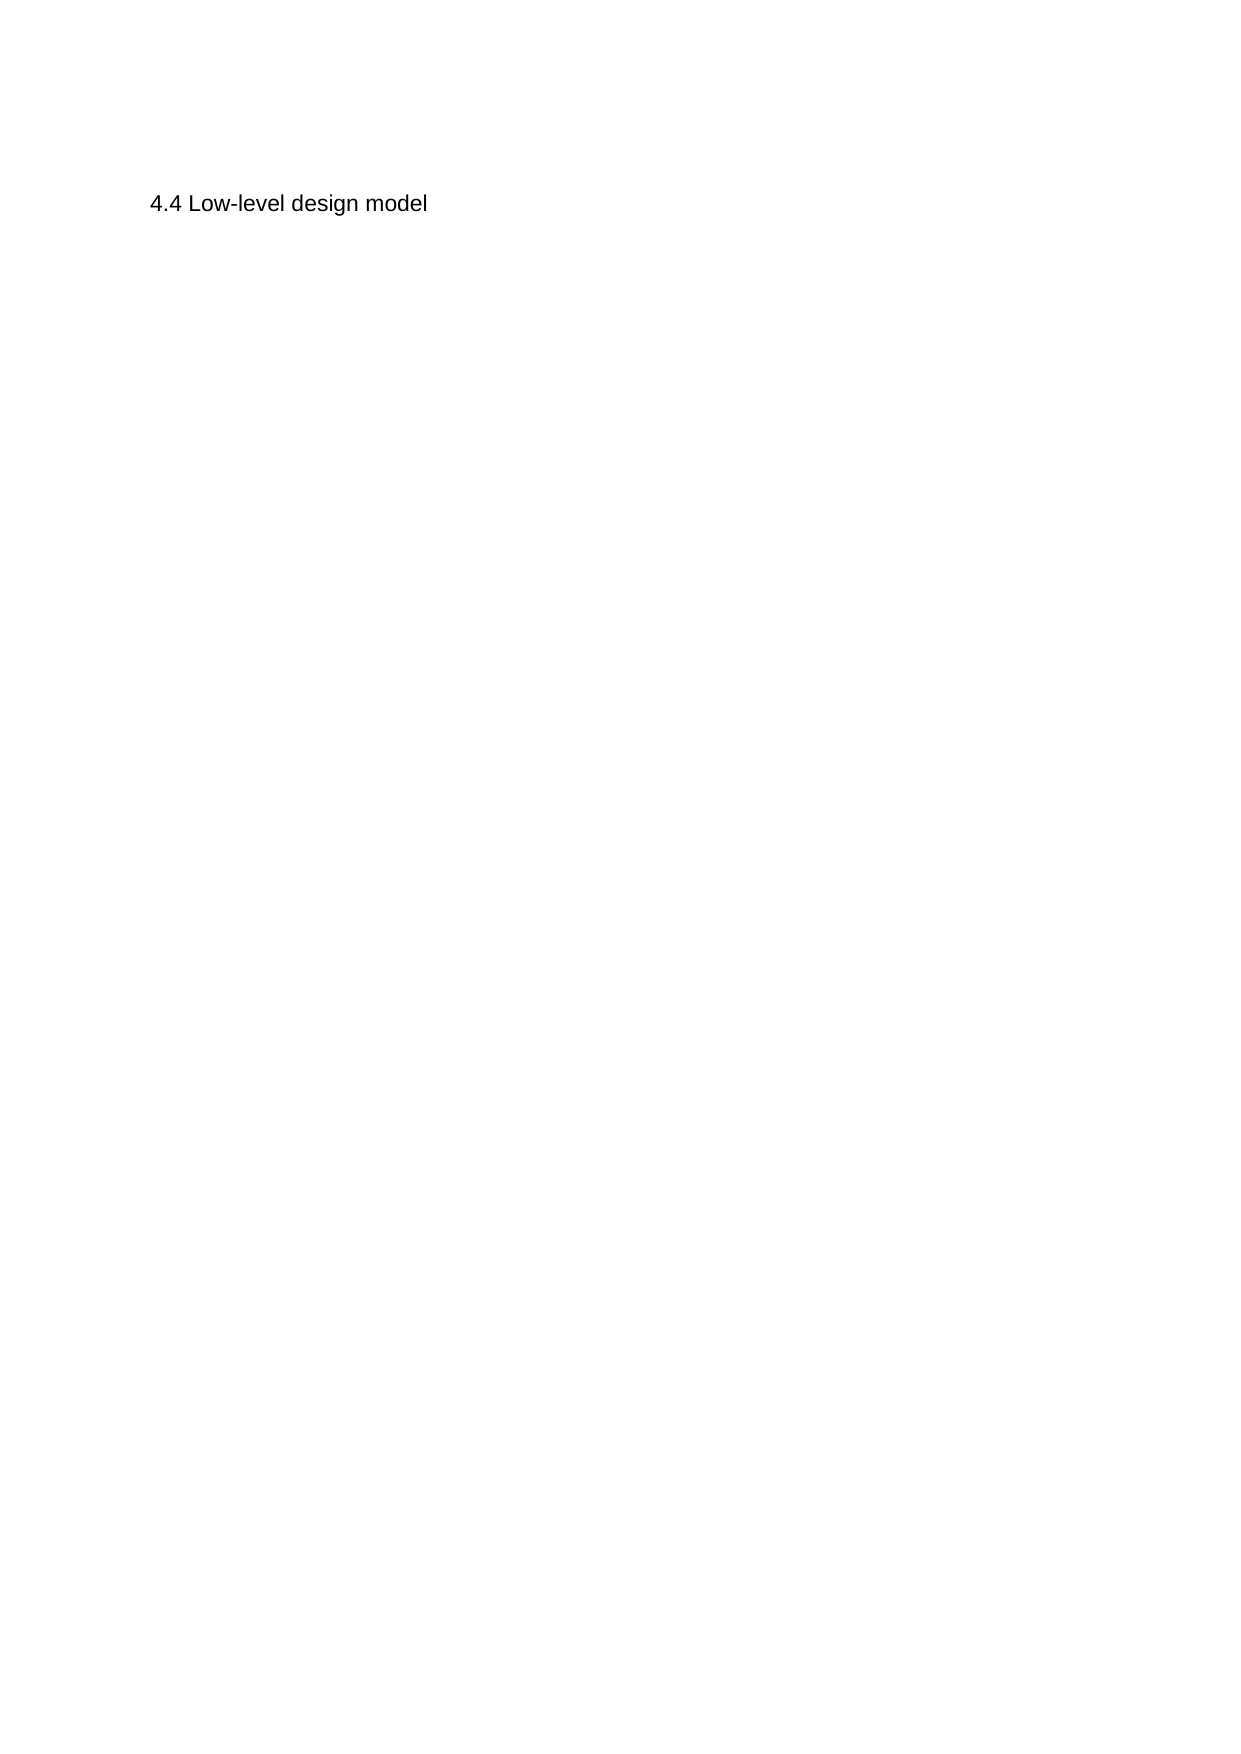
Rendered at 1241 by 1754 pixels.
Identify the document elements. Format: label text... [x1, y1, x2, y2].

text 4.4 Low-level design model [150, 189, 1090, 216]
